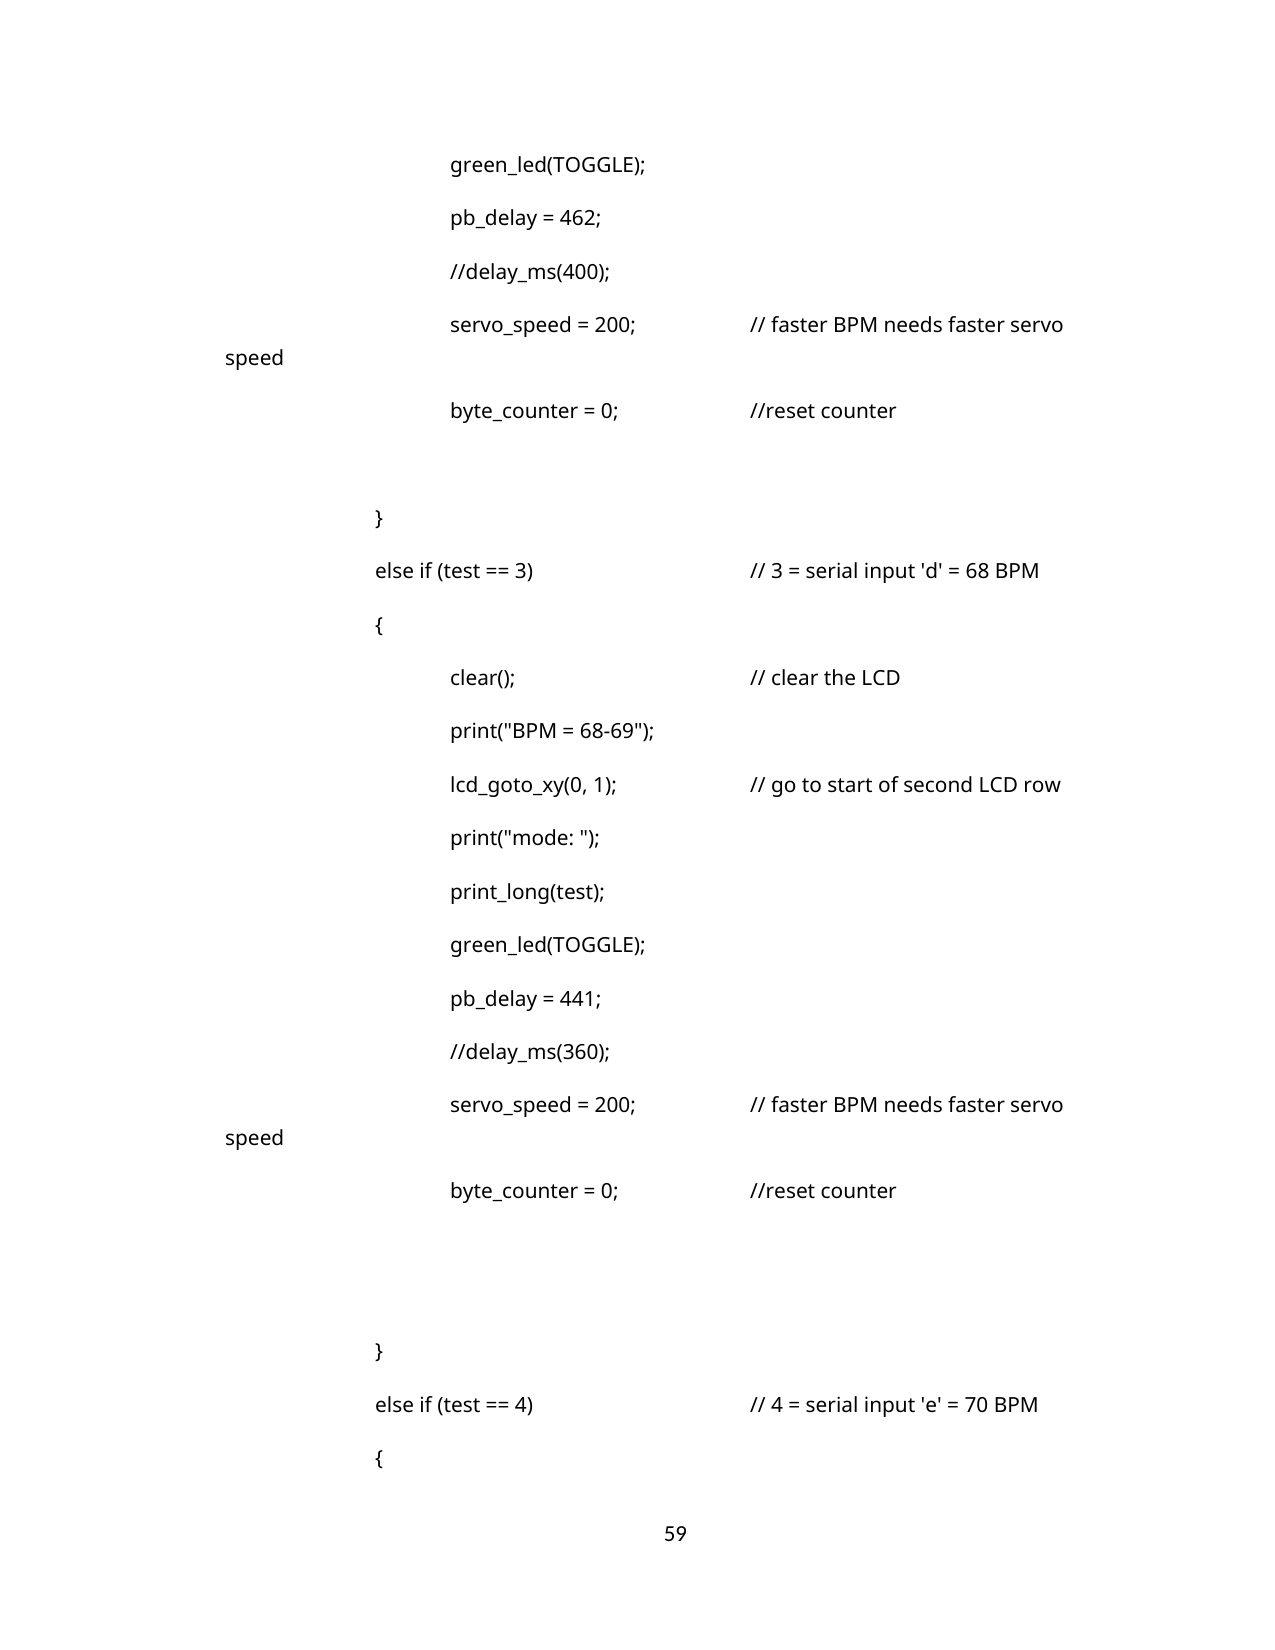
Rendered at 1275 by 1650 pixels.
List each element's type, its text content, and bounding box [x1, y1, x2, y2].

text green_led(TOGGLE); [225, 150, 1125, 178]
text print("mode: "); [225, 823, 1125, 852]
text servo_speed = 200; // faster BPM needs faster servo speed [225, 310, 1125, 371]
text servo_speed = 200; // faster BPM needs faster servo speed [225, 1091, 1125, 1152]
text { [225, 610, 1125, 638]
text { [225, 1443, 1125, 1472]
text print_long(test); [225, 877, 1125, 905]
text //delay_ms(400); [225, 257, 1125, 285]
text } [225, 1337, 1125, 1365]
text lcd_goto_xy(0, 1); // go to start of second LCD row [225, 770, 1125, 798]
text pb_delay = 462; [225, 203, 1125, 232]
text else if (test == 3) // 3 = serial input 'd' = 68 BPM [225, 556, 1125, 585]
text //delay_ms(360); [225, 1037, 1125, 1066]
text pb_delay = 441; [225, 984, 1125, 1012]
text } [225, 503, 1125, 531]
text print("BPM = 68-69"); [225, 717, 1125, 745]
text else if (test == 4) // 4 = serial input 'e' = 70 BPM [225, 1390, 1125, 1418]
text green_led(TOGGLE); [225, 930, 1125, 959]
text byte_counter = 0; //reset counter [225, 396, 1125, 425]
text byte_counter = 0; //reset counter [225, 1177, 1125, 1205]
text clear(); // clear the LCD [225, 663, 1125, 692]
